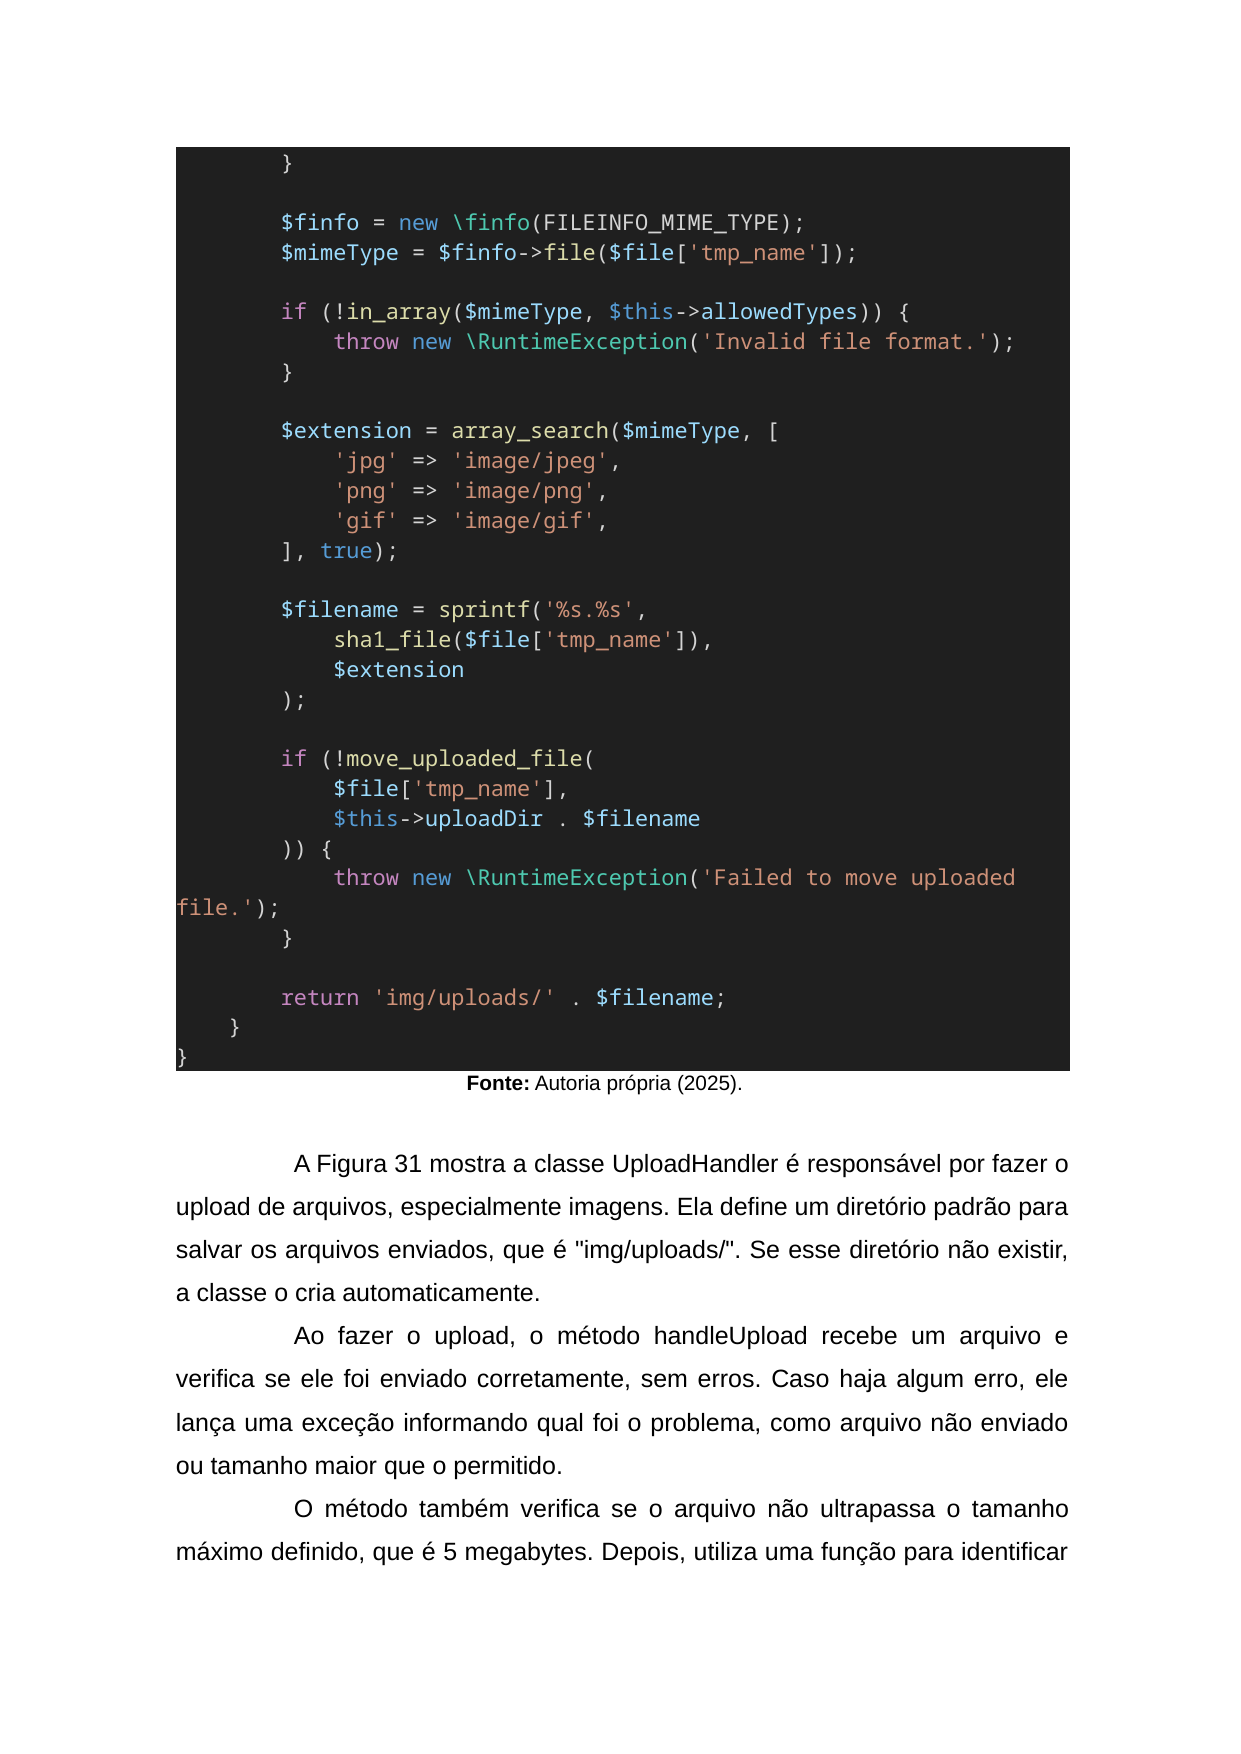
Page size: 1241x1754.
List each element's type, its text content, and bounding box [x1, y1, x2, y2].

text Ao fazer o upload, o método handleUpload recebe um arquivo e verifica se ele foi enviado corretamente, sem erros. Caso haja algum erro, ele lança uma exceção informando qual foi o problema, como arquivo não enviado ou tamanho maior que o permitido. [176, 1321, 1070, 1479]
text } [176, 147, 1070, 177]
text return 'img/uploads/' . $filename; [176, 982, 1070, 1011]
text $this->uploadDir . $filename [176, 803, 1070, 833]
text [176, 1494, 1070, 1566]
text $mimeType = $finfo->file($file['tmp_name']); [176, 237, 1070, 267]
text ); [176, 684, 1070, 713]
text 'jpg' => 'image/jpeg', [176, 445, 1070, 475]
text } [176, 922, 1070, 952]
text )) { [176, 833, 1070, 862]
text if (!in_array($mimeType, $this->allowedTypes)) { [176, 296, 1070, 326]
text throw new \RuntimeException('Invalid file format.'); [176, 326, 1070, 356]
text $extension = array_search($mimeType, [ [176, 416, 1070, 445]
text if (!move_uploaded_file( [176, 743, 1070, 773]
text } [176, 1011, 1070, 1041]
text $finfo = new \finfo(FILEINFO_MIME_TYPE); [176, 207, 1070, 237]
text 'png' => 'image/png', [176, 475, 1070, 505]
text } [176, 356, 1070, 386]
text } [176, 1041, 1070, 1071]
text Fonte: Autoria própria (2025). [237, 1071, 972, 1095]
text $filename = sprintf('%s.%s', [176, 594, 1070, 624]
text 'gif' => 'image/gif', [176, 505, 1070, 535]
text $file['tmp_name'], [176, 773, 1070, 803]
text throw new \RuntimeException('Failed to move uploaded file.'); [176, 862, 1070, 922]
text A Figura 31 mostra a classe UploadHandler é responsável por fazer o upload de arquivos, especialmente imagens. Ela define um diretório padrão para salvar os arquivos enviados, que é "img/uploads/". Se esse diretório não existir, a classe o cria automaticamente. [176, 1149, 1070, 1307]
text $extension [176, 654, 1070, 684]
text sha1_file($file['tmp_name']), [176, 624, 1070, 654]
text ], true); [176, 535, 1070, 564]
